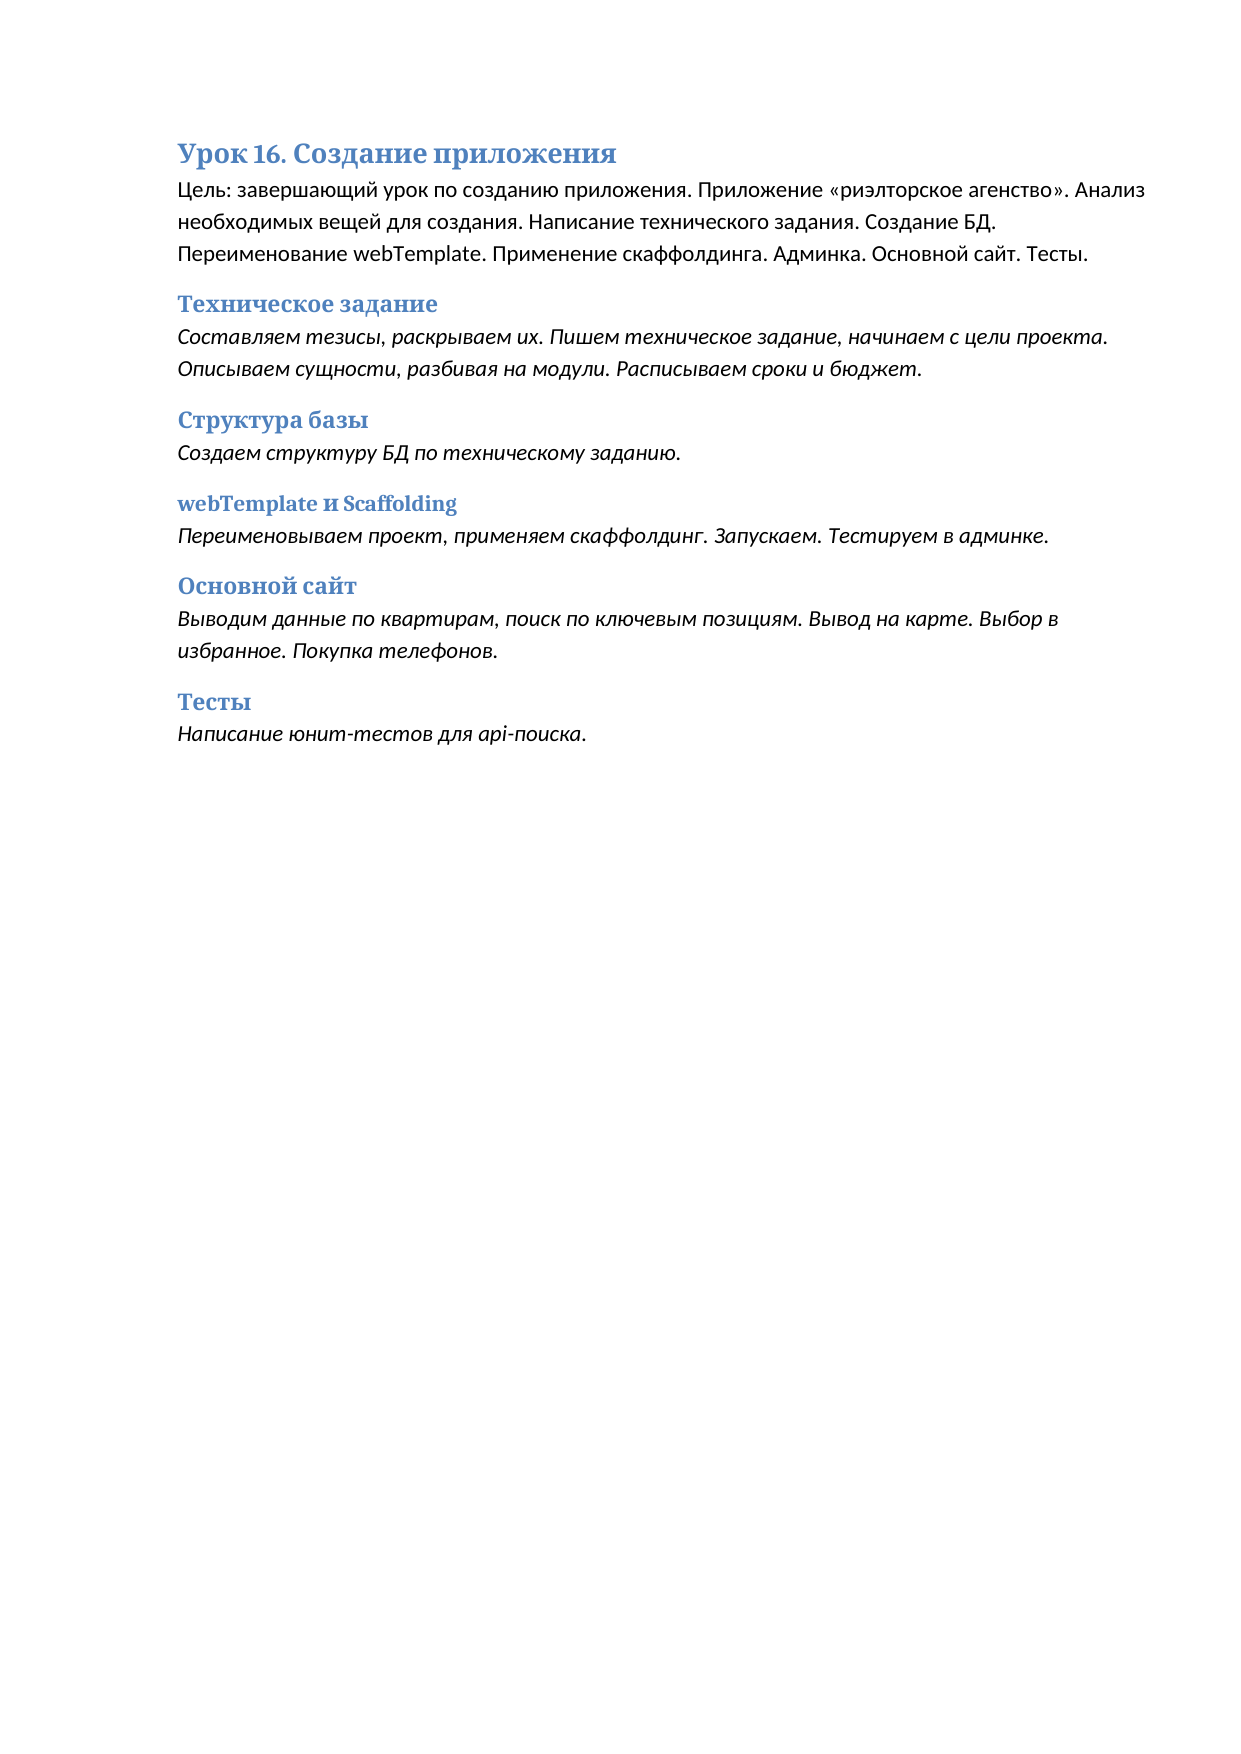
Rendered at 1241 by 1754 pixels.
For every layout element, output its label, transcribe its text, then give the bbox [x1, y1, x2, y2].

subtitle webTemplate и Scaffolding [177, 491, 1152, 517]
subtitle Основной сайт [177, 574, 1152, 600]
subtitle Техническое задание [177, 292, 1152, 318]
text Выводим данные по квартирам, поиск по ключевым позициям. Вывод на карте. Выбор в избранное. Покупка телефонов. [177, 604, 1152, 664]
subtitle Тесты [177, 689, 1152, 716]
text Переименовываем проект, применяем скаффолдинг. Запускаем. Тестируем в админке. [177, 521, 1152, 549]
text Составляем тезисы, раскрываем их. Пишем техническое задание, начинаем с цели проекта. Описываем сущности, разбивая на модули. Расписываем сроки и бюджет. [177, 322, 1152, 382]
text Цель: завершающий урок по созданию приложения. Приложение «риэлторское агенство». Анализ необходимых вещей для создания. Написание технического задания. Создание БД. Переименование webTemplate. Применение скаффолдинга. Админка. Основной сайт. Тесты. [177, 175, 1152, 267]
subtitle Структура базы [177, 407, 1152, 434]
text Написание юнит-тестов для api-поиска. [177, 719, 1152, 748]
subtitle Урок 16. Создание приложения [177, 139, 1152, 170]
text Создаем структуру БД по техническому заданию. [177, 438, 1152, 466]
